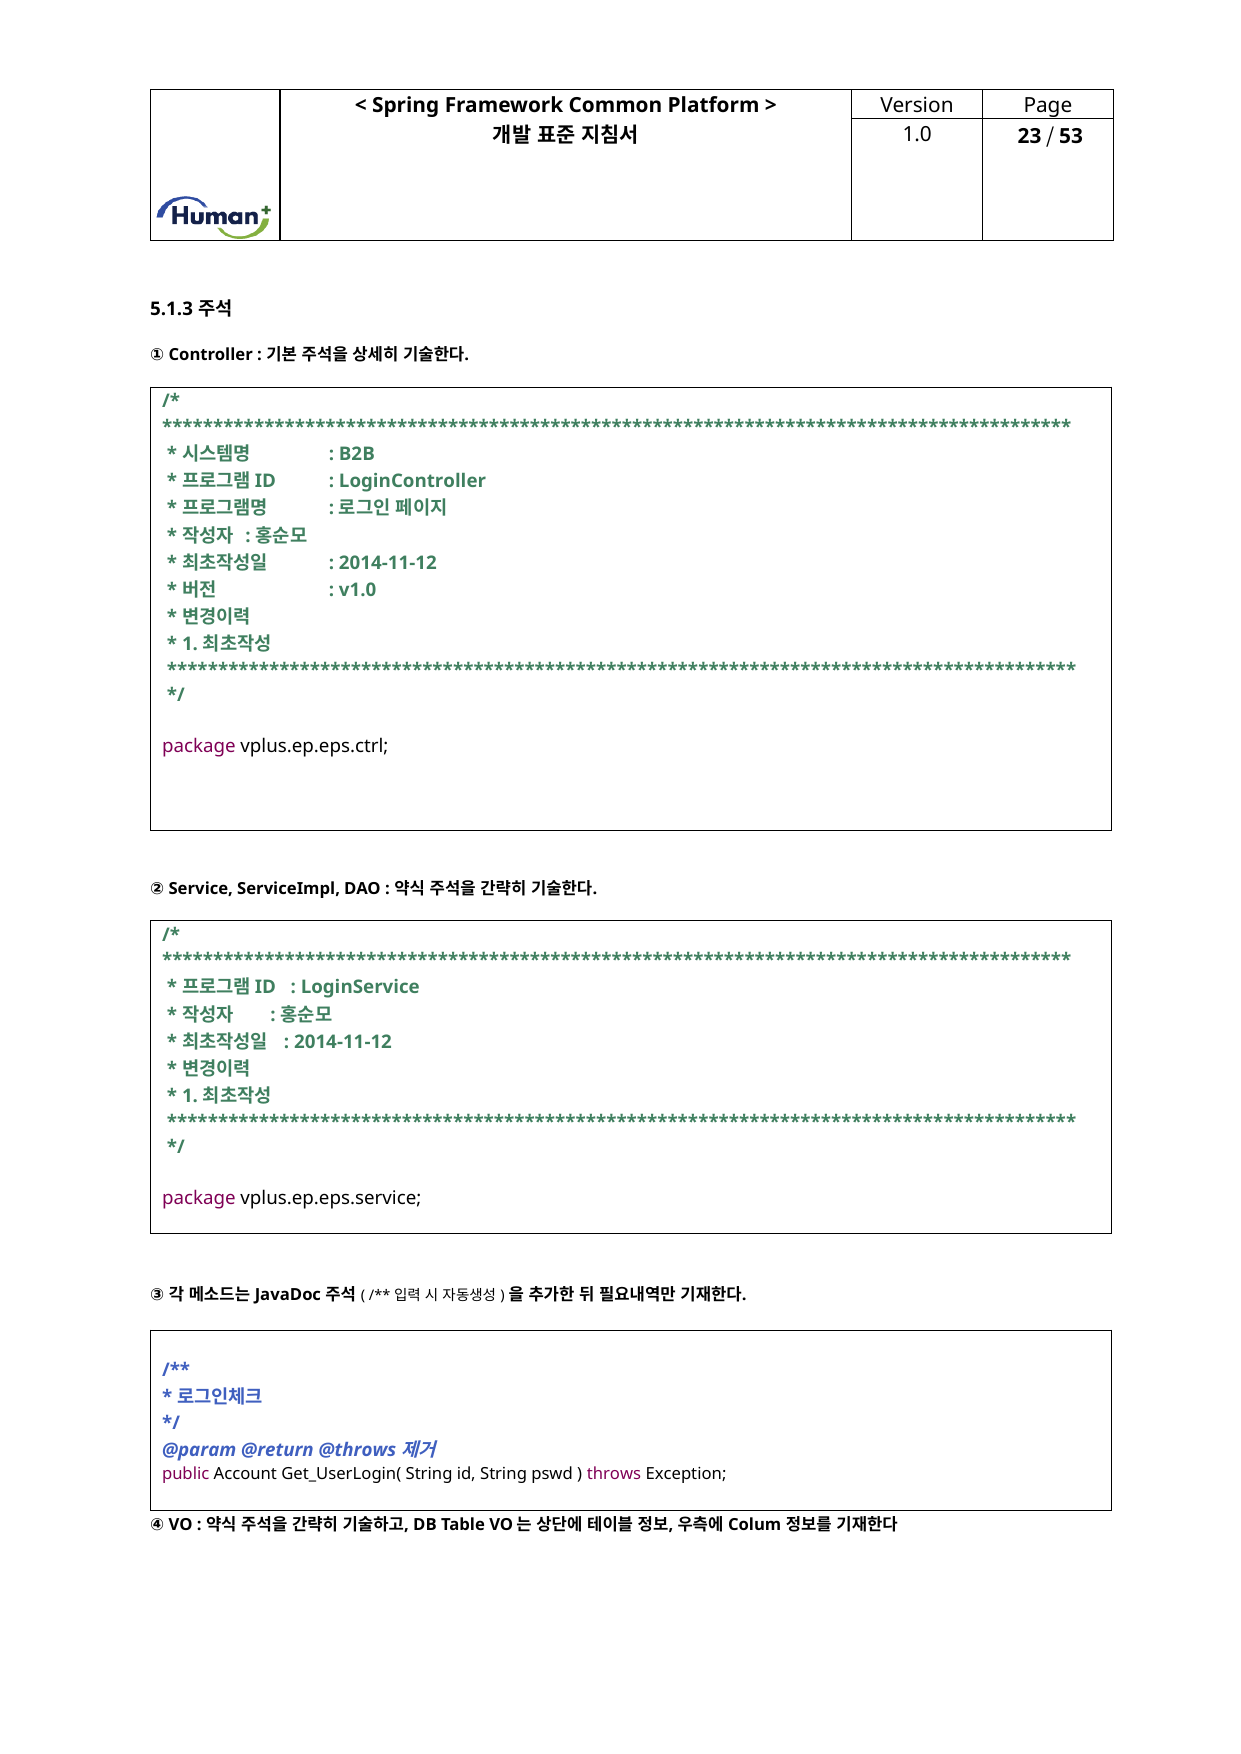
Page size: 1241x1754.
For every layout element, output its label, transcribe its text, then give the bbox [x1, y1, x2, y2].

text ③ 각 메소드는 JavaDoc 주석 ( /** 입력 시 자동생성 ) 을 추가한 뒤 필요내역만 기재한다. [150, 1281, 1090, 1305]
text ② Service, ServiceImpl, DAO : 약식 주석을 간략히 기술한다. [150, 875, 1090, 899]
text 5.1.3 주석 [150, 293, 1090, 321]
table_header /* ***************************************************************************************** * 시스템명 : B2B * 프로그램ID : LoginController * 프로그램명 : 로그인 페이지 * 작성자 : 홍순모 * 최초작성일 : 2014-11-12 * 버전 : v1.0 * 변경이력 * 1. 최초작성 ***************************************************************************************** */ package vplus.ep.eps.ctrl; [151, 388, 1111, 830]
picture [154, 194, 272, 240]
text ① Controller : 기본 주석을 상세히 기술한다. [150, 341, 1090, 366]
table_header /* ***************************************************************************************** * 프로그램ID : LoginService * 작성자 : 홍순모 * 최초작성일 : 2014-11-12 * 변경이력 * 1. 최초작성 ***************************************************************************************** */ package vplus.ep.eps.service; [151, 921, 1111, 1233]
text ④ VO : 약식 주석을 간략히 기술하고, DB Table VO는 상단에 테이블 정보, 우측에 Colum 정보를 기재한다 [150, 1511, 1090, 1536]
table_header /** * 로그인체크 */ @param @return @throws 제거 public Account Get_UserLogin( String id, String pswd ) throws Exception; [151, 1331, 1111, 1510]
